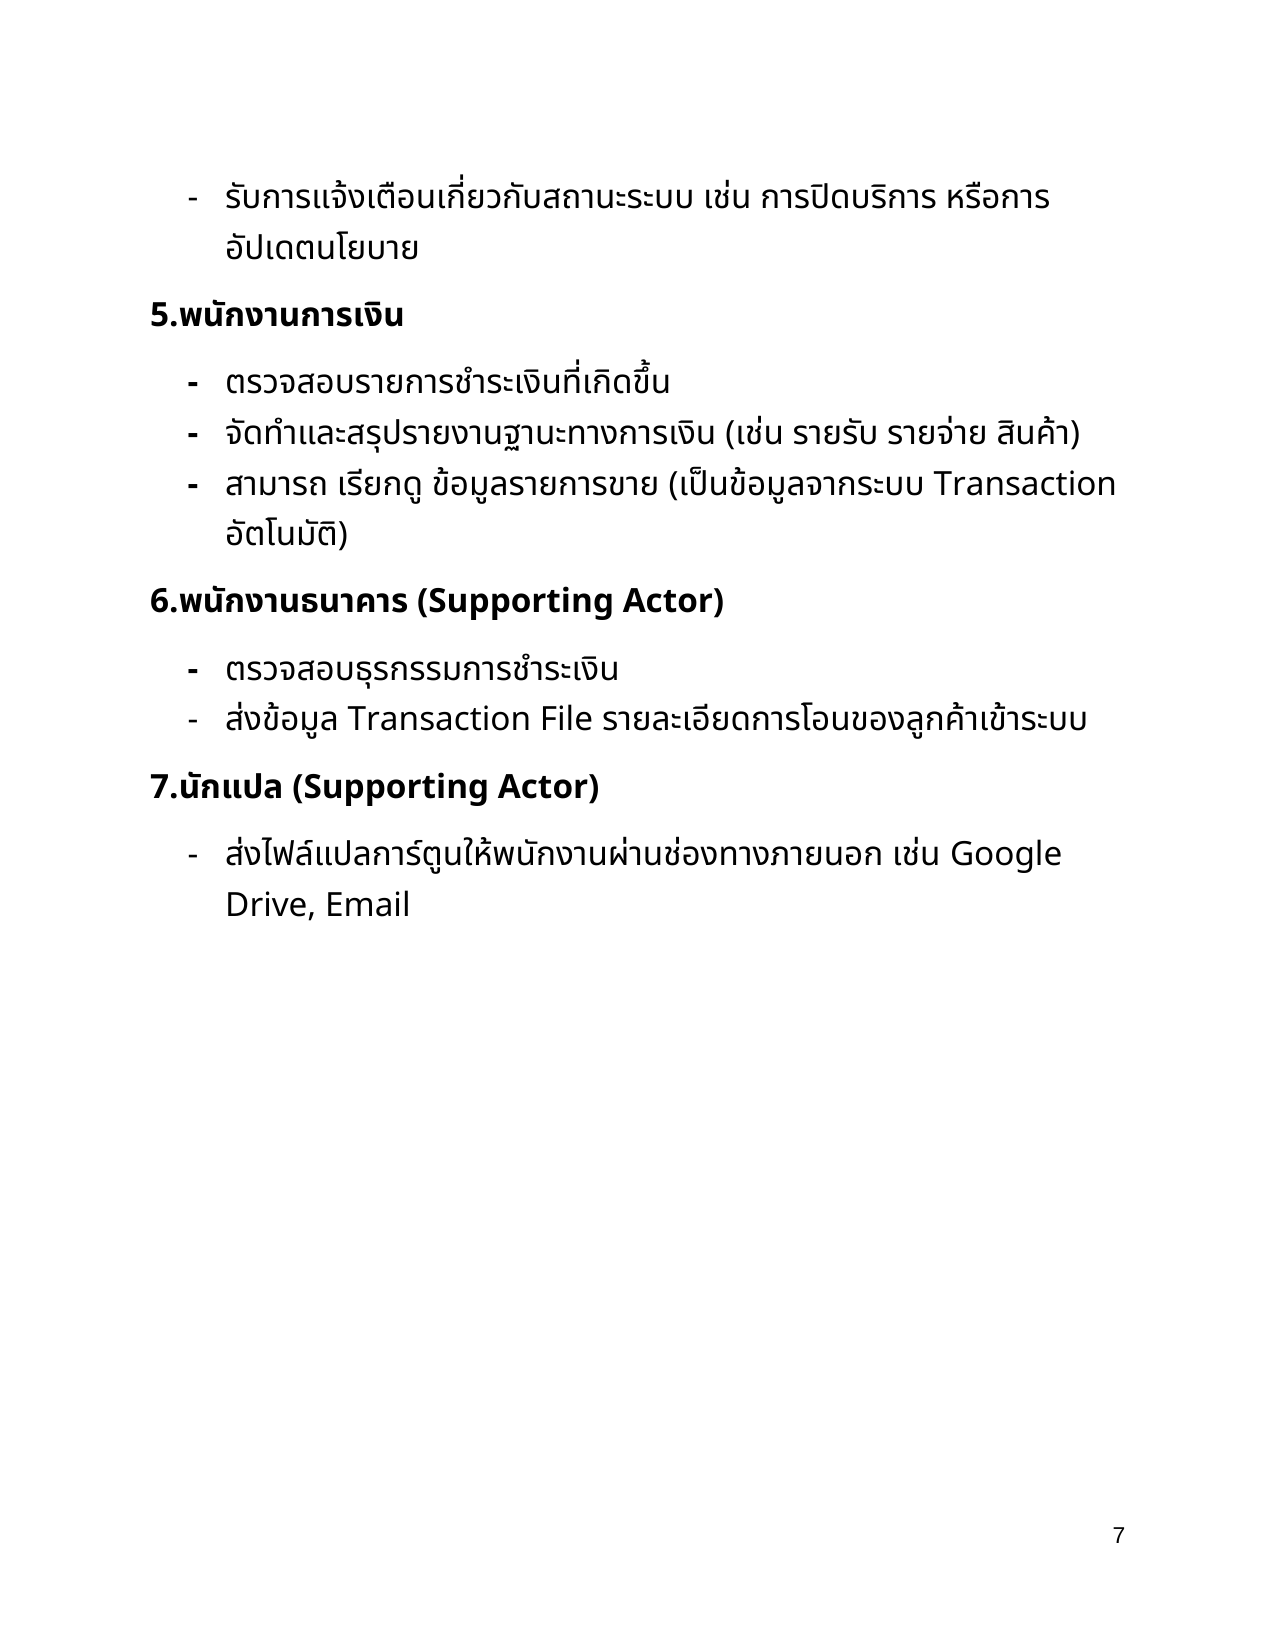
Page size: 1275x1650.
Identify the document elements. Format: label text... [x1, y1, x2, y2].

list รับการแจ้งเตือนเกี่ยวกับสถานะระบบ เช่น การปิดบริการ หรือการอัปเดตนโยบาย [187, 173, 1125, 274]
list จัดทำและสรุปรายงานฐานะทางการเงิน (เช่น รายรับ รายจ่าย สินค้า) [187, 409, 1125, 459]
list สามารถ เรียกดู ข้อมูลรายการขาย (เป็นข้อมูลจากระบบ Transaction อัตโนมัติ) [187, 459, 1125, 561]
list ส่งไฟล์แปลการ์ตูนให้พนักงานผ่านช่องทางภายนอก เช่น Google Drive, Email [187, 830, 1125, 926]
list ตรวจสอบธุรกรรมการชำระเงิน [187, 644, 1125, 695]
text 6.พนักงานธนาคาร (Supporting Actor) [150, 577, 1125, 628]
list ส่งข้อมูล Transaction File รายละเอียดการโอนของลูกค้าเข้าระบบ [187, 695, 1125, 746]
list ตรวจสอบรายการชำระเงินที่เกิดขึ้น [187, 358, 1125, 409]
text 7.นักแปล (Supporting Actor) [150, 762, 1125, 813]
text 5.พนักงานการเงิน [150, 291, 1125, 341]
